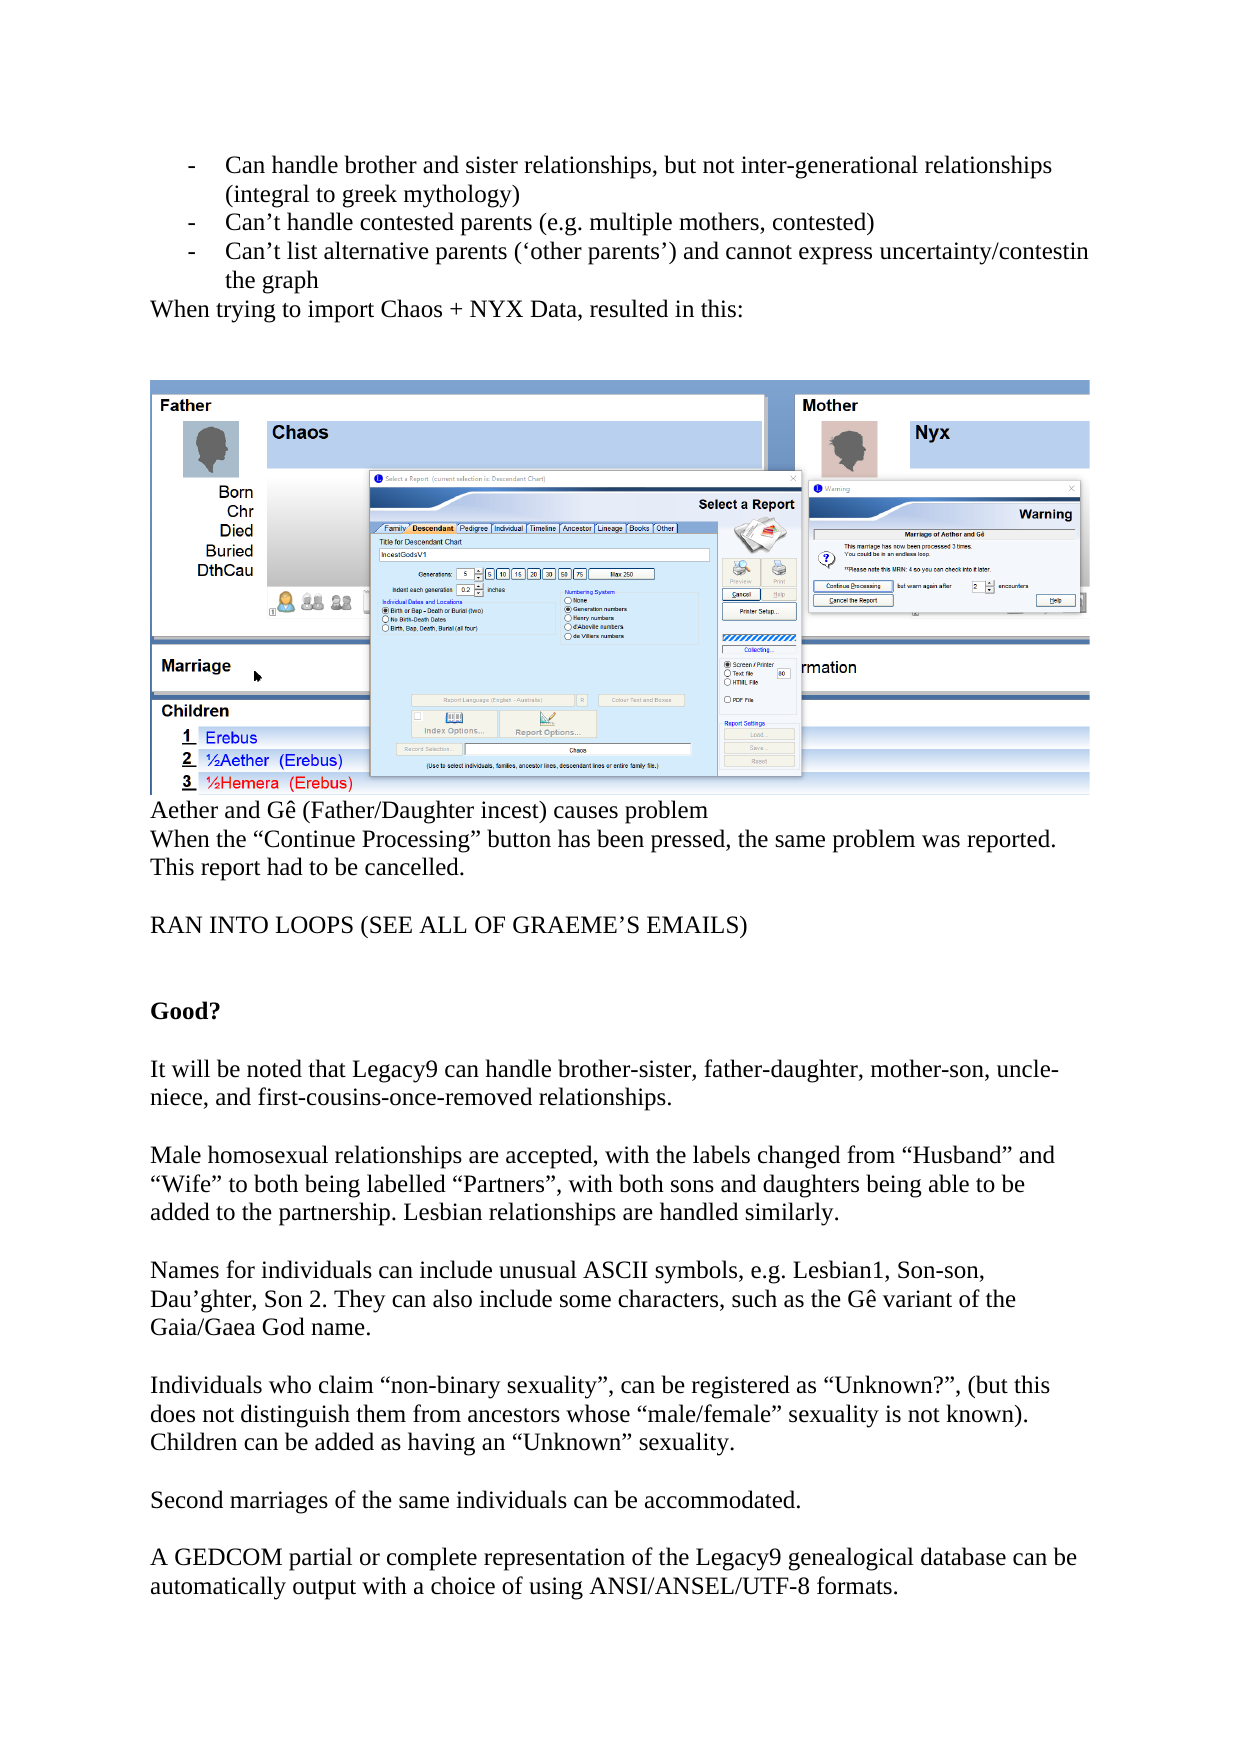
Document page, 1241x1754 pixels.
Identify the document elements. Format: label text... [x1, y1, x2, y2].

text A GEDCOM partial or complete representation of the Legacy9 genealogical database can be automatically output with a choice of using ANSI/ANSEL/UTF-8 formats. [150, 1542, 1090, 1600]
list Can’t list alternative parents (‘other parents’) and cannot express uncertainty/contestin the graph [187, 236, 1090, 294]
text When trying to import Chaos + NYX Data, resulted in this: [150, 294, 1090, 322]
text Second marriages of the same individuals can be accommodated. [150, 1485, 1090, 1514]
list Can’t handle contested parents (e.g. multiple mothers, contested) [187, 207, 1090, 236]
picture [150, 380, 1090, 795]
text Good? [150, 996, 1090, 1025]
text When the “Continue Processing” button has been pressed, the same problem was reported. This report had to be cancelled. [150, 824, 1090, 881]
text RAN INTO LOOPS (SEE ALL OF GRAEME’S EMAILS) [150, 910, 1090, 939]
text Male homosexual relationships are accepted, with the labels changed from “Husband” and “Wife” to both being labelled “Partners”, with both sons and daughters being able to be added to the partnership. Lesbian relationships are handled similarly. [150, 1140, 1090, 1226]
text Individuals who claim “non-binary sexuality”, can be registered as “Unknown?”, (but this does not distinguish them from ancestors whose “male/female” sexuality is not known). [150, 1370, 1090, 1427]
text Aether and Gê (Father/Daughter incest) causes problem [150, 795, 1090, 824]
text Names for individuals can include unusual ASCII symbols, e.g. Lesbian1, Son-son, Dau’ghter, Son 2. They can also include some characters, such as the Gê variant of the Gaia/Gaea God name. [150, 1255, 1090, 1341]
list Can handle brother and sister relationships, but not inter-generational relationships (integral to greek mythology) [187, 150, 1090, 207]
text It will be noted that Legacy9 can handle brother-sister, father-daughter, mother-son, uncle-niece, and first-cousins-once-removed relationships. [150, 1054, 1090, 1111]
text Children can be added as having an “Unknown” sexuality. [150, 1427, 1090, 1456]
